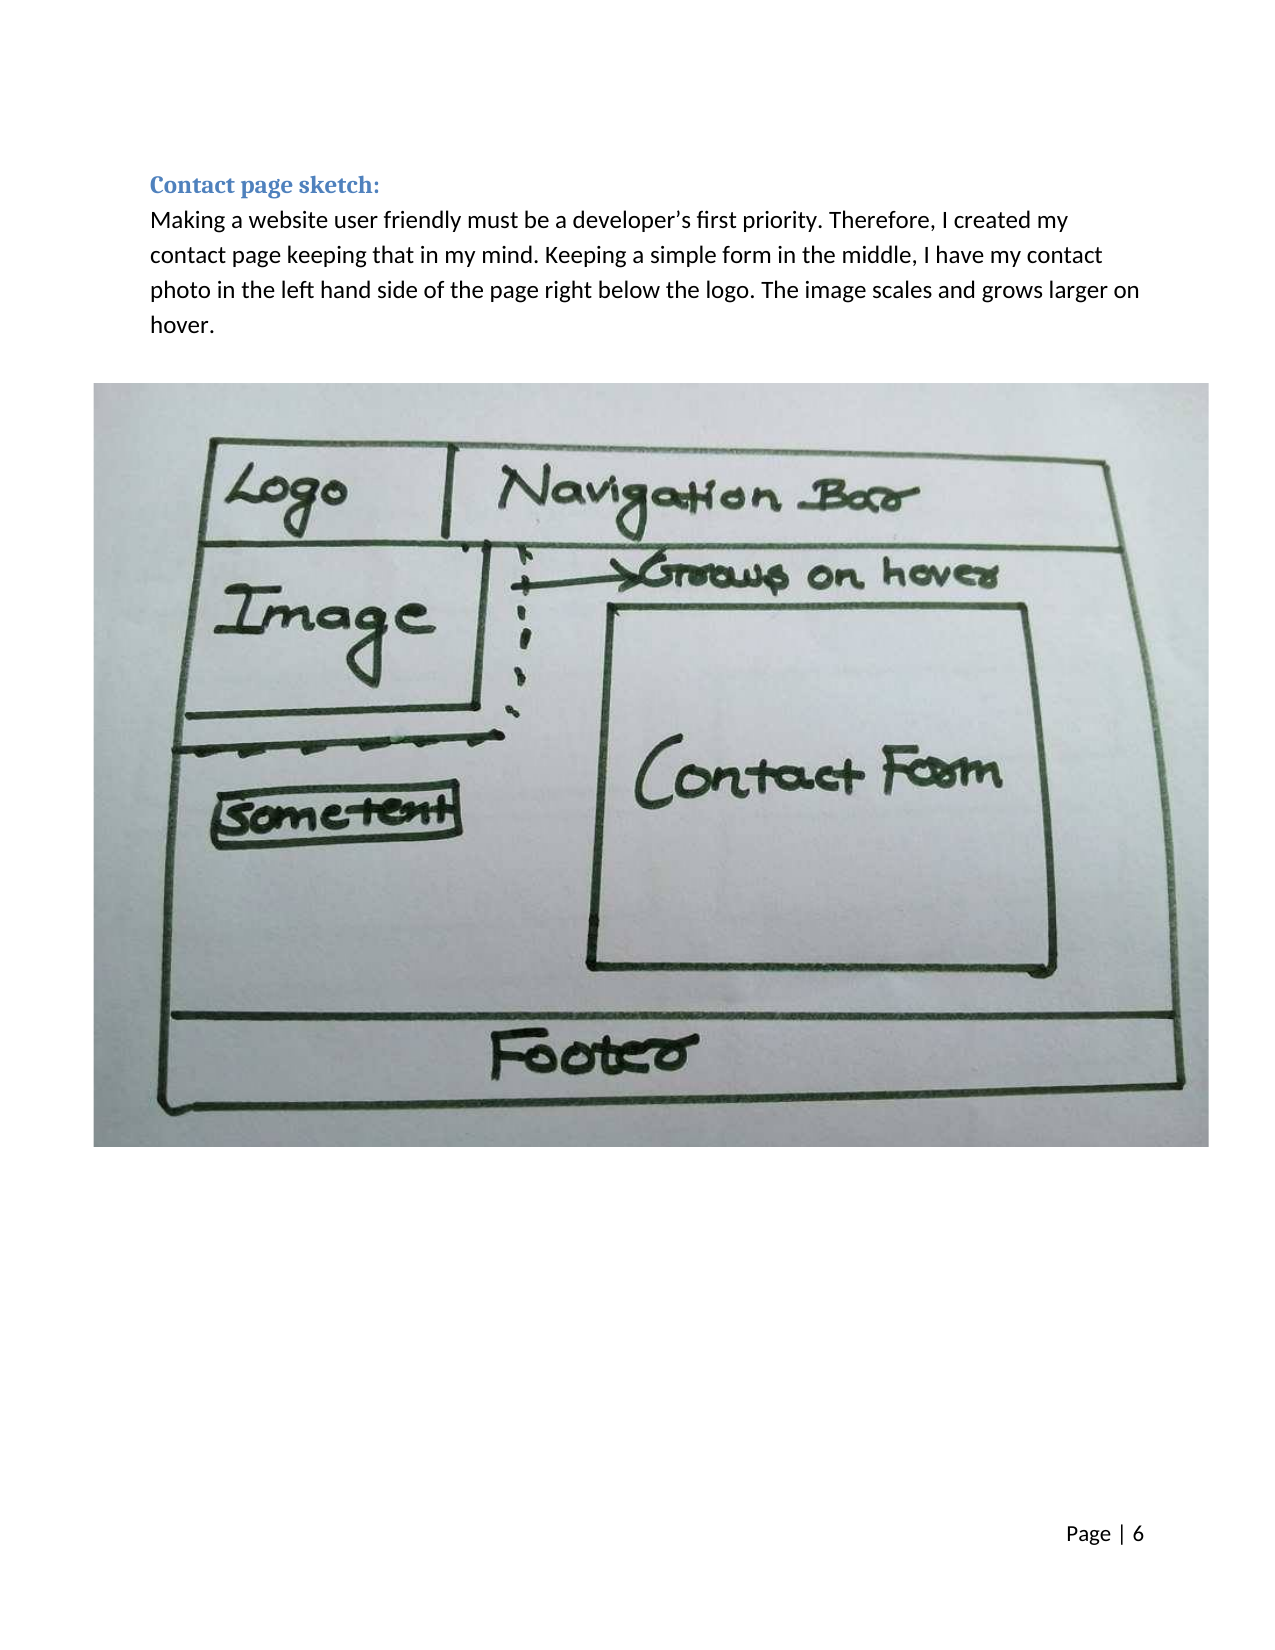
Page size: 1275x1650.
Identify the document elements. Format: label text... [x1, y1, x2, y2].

subtitle Contact page sketch: [150, 171, 1144, 199]
picture [93, 383, 1209, 1145]
text Making a website user friendly must be a developer’s first priority. Therefore, I created my contact page keeping that in my mind. Keeping a simple form in the middle, I have my contact photo in the left hand side of the page right below the logo. The image scales and grows larger on hover. [150, 204, 1144, 339]
